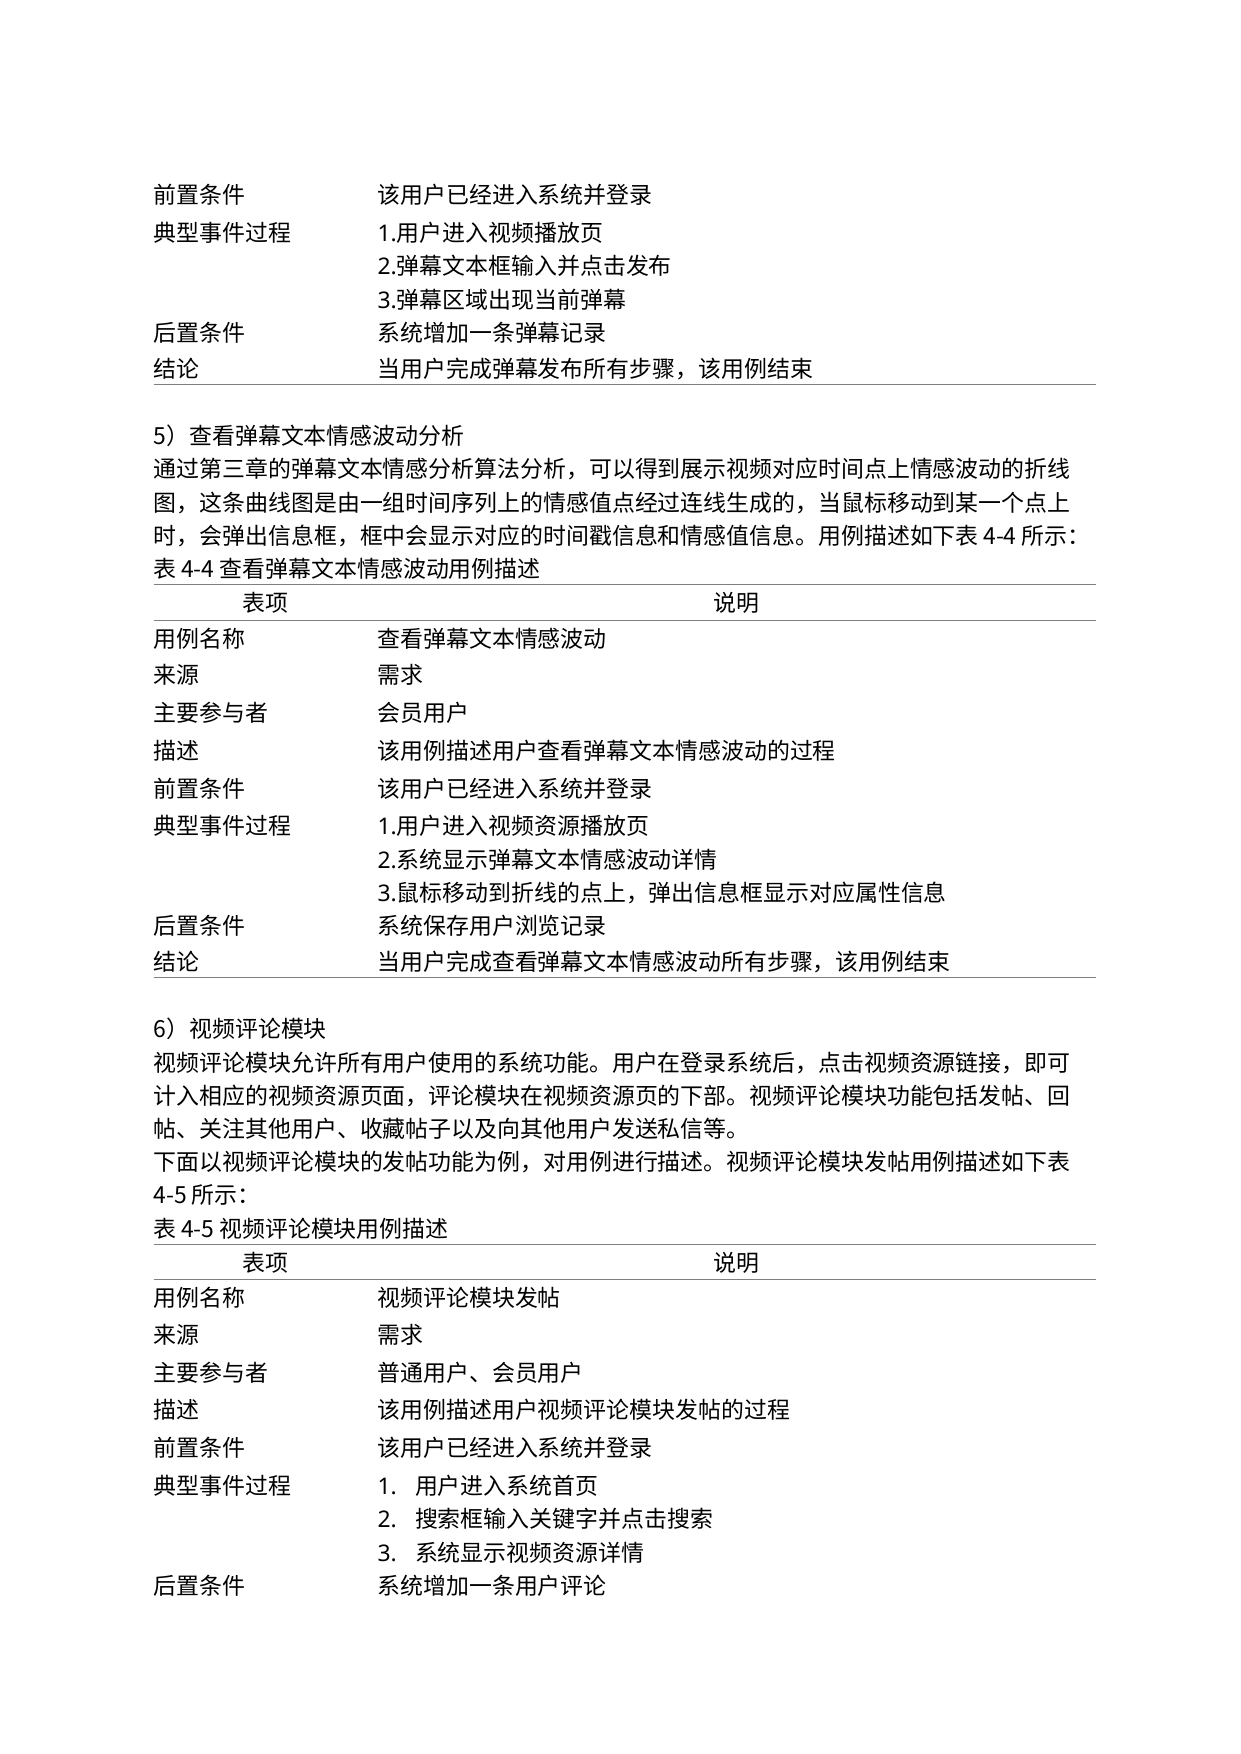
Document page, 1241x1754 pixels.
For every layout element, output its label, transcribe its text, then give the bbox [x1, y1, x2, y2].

table_cell 该用例描述用户视频评论模块发帖的过程 [377, 1393, 1096, 1430]
table_cell 该用户已经进入系统并登录 [377, 770, 1096, 808]
table_cell 系统增加一条用户评论 [377, 1568, 1096, 1603]
table_cell 前置条件 [154, 177, 377, 215]
table_cell 当用户完成查看弹幕文本情感波动所有步骤，该用例结束 [377, 944, 1096, 977]
table_cell 用例名称 [154, 621, 377, 657]
table_header 说明 [377, 585, 1096, 619]
table_cell 系统增加一条弹幕记录 [377, 315, 1096, 350]
table_cell 主要参与者 [154, 695, 377, 733]
table_cell 前置条件 [154, 770, 377, 808]
table_cell 查看弹幕文本情感波动 [377, 621, 1096, 657]
table_header 表项 [154, 1245, 377, 1279]
table_cell 当用户完成弹幕发布所有步骤，该用例结束 [377, 350, 1096, 384]
table_cell 需求 [377, 1317, 1096, 1355]
table_cell 结论 [154, 350, 377, 384]
table_cell 需求 [377, 657, 1096, 695]
table_cell 典型事件过程 [154, 1468, 377, 1568]
table_cell 来源 [154, 657, 377, 695]
table_cell 用户进入系统首页 搜索框输入关键字并点击搜索 系统显示视频资源详情 [377, 1468, 1096, 1568]
table_cell 主要参与者 [154, 1355, 377, 1392]
table_cell 该用户已经进入系统并登录 [377, 177, 1096, 215]
table_header 表项 [154, 585, 377, 619]
table_cell 前置条件 [154, 1430, 377, 1468]
table_cell 描述 [154, 1393, 377, 1430]
table_cell 来源 [154, 1317, 377, 1355]
table_cell 描述 [154, 733, 377, 770]
text 6）视频评论模块 [153, 1011, 1087, 1044]
table_cell 后置条件 [154, 315, 377, 350]
table_cell 后置条件 [154, 908, 377, 944]
table_cell 后置条件 [154, 1568, 377, 1603]
table_header 说明 [377, 1245, 1096, 1279]
table_cell 典型事件过程 [154, 808, 377, 908]
text 视频评论模块允许所有用户使用的系统功能。用户在登录系统后，点击视频资源链接，即可计入相应的视频资源页面，评论模块在视频资源页的下部。视频评论模块功能包括发帖、回帖、关注其他用户、收藏帖子以及向其他用户发送私信等。 [153, 1044, 1087, 1144]
table_cell 用例名称 [154, 1280, 377, 1317]
table_cell 会员用户 [377, 695, 1096, 733]
table_cell 视频评论模块发帖 [377, 1280, 1096, 1317]
text 5）查看弹幕文本情感波动分析 [153, 418, 1087, 451]
table_cell 1.用户进入视频资源播放页 2.系统显示弹幕文本情感波动详情 3.鼠标移动到折线的点上，弹出信息框显示对应属性信息 [377, 808, 1096, 908]
table_cell 该用户已经进入系统并登录 [377, 1430, 1096, 1468]
table_cell 该用例描述用户查看弹幕文本情感波动的过程 [377, 733, 1096, 770]
text 表4-4 查看弹幕文本情感波动用例描述 [153, 551, 1087, 584]
table_cell 系统保存用户浏览记录 [377, 908, 1096, 944]
table_cell 典型事件过程 [154, 215, 377, 315]
text 下面以视频评论模块的发帖功能为例，对用例进行描述。视频评论模块发帖用例描述如下表4-5所示： [153, 1144, 1087, 1211]
text 通过第三章的弹幕文本情感分析算法分析，可以得到展示视频对应时间点上情感波动的折线图，这条曲线图是由一组时间序列上的情感值点经过连线生成的，当鼠标移动到某一个点上时，会弹出信息框，框中会显示对应的时间戳信息和情感值信息。用例描述如下表4-4所示： [153, 451, 1087, 551]
text 表4-5视频评论模块用例描述 [153, 1211, 1087, 1244]
table_cell 1.用户进入视频播放页 2.弹幕文本框输入并点击发布 3.弹幕区域出现当前弹幕 [377, 215, 1096, 315]
table_cell 结论 [154, 944, 377, 977]
table_cell 普通用户、会员用户 [377, 1355, 1096, 1392]
